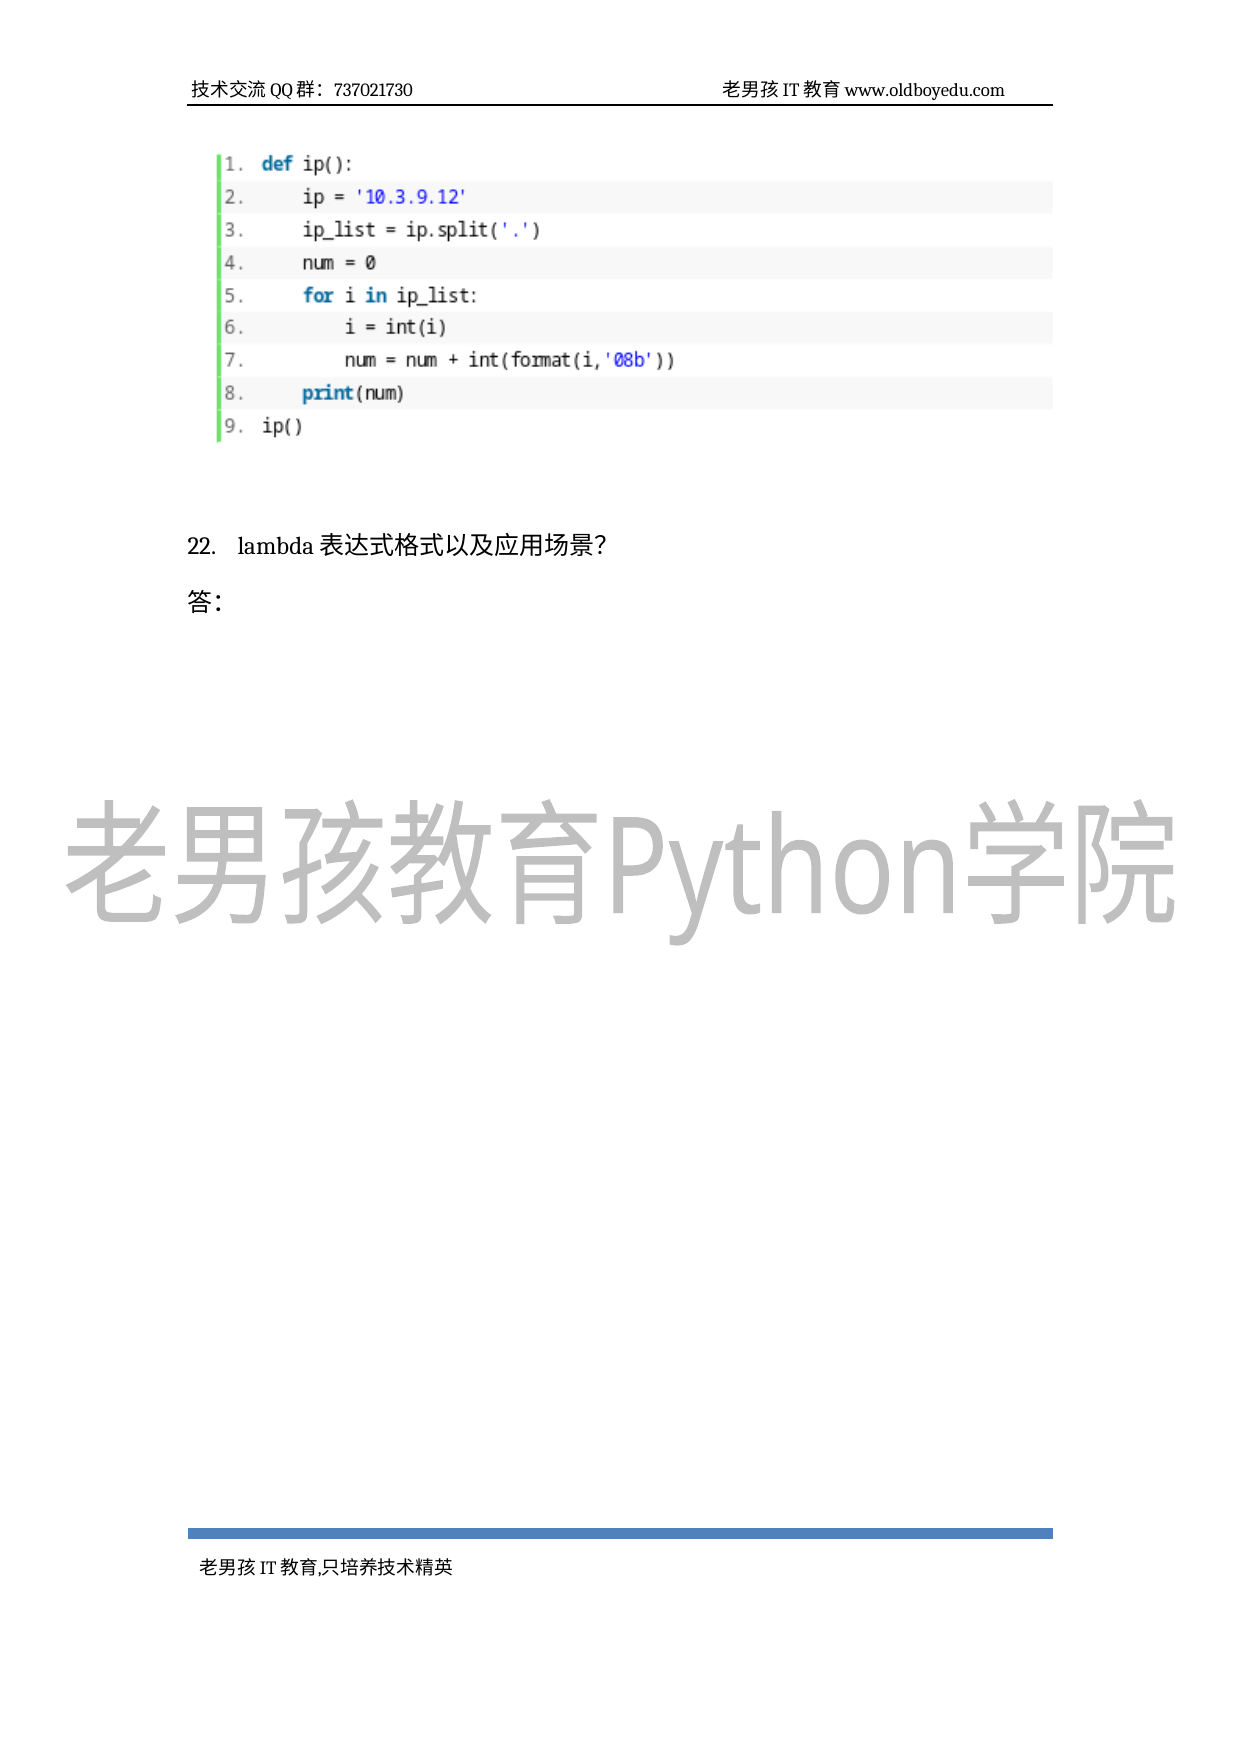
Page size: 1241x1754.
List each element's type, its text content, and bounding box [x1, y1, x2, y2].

text 答： [187, 150, 1053, 505]
list lambda表达式格式以及应用场景？ [187, 526, 1053, 562]
text 答： [187, 583, 1053, 619]
